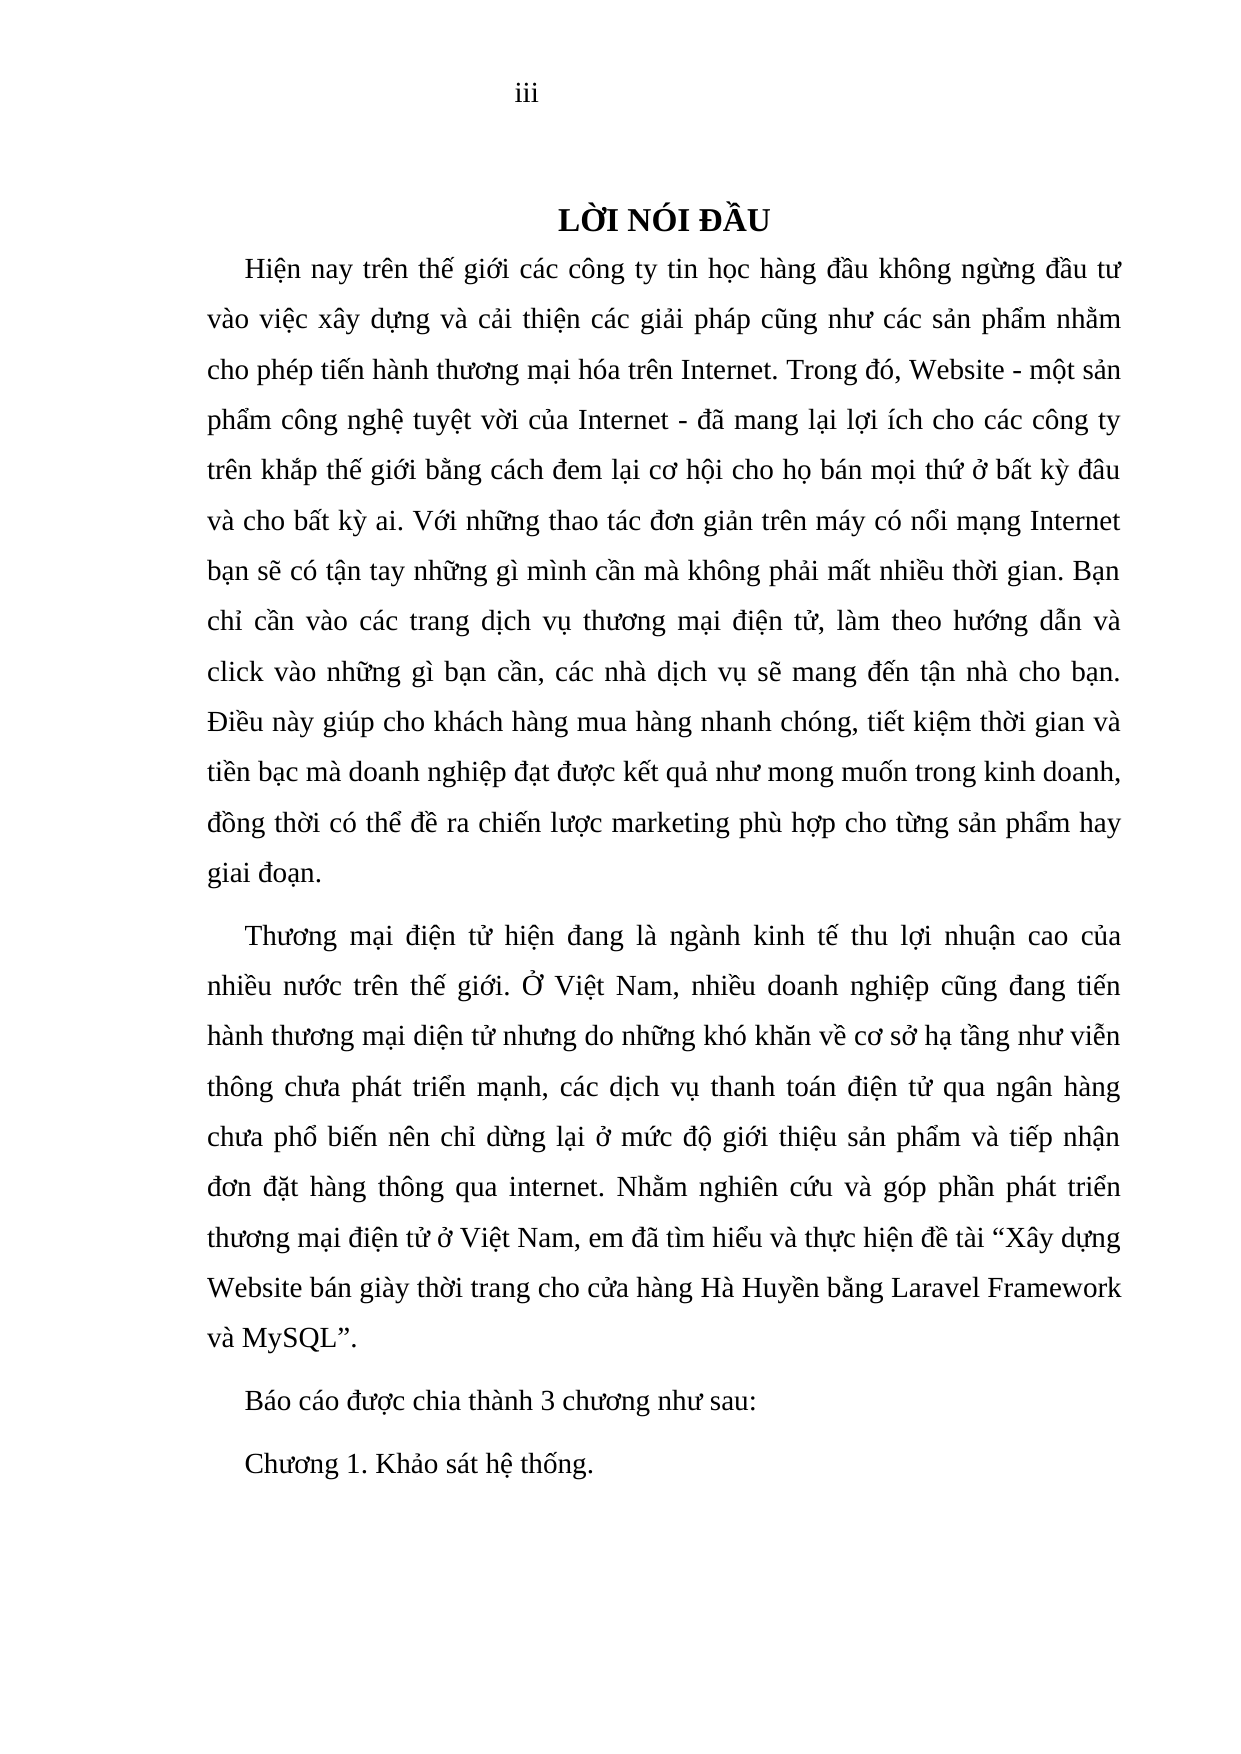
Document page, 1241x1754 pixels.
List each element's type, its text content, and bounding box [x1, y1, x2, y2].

subtitle LỜI NÓI ĐẦU [207, 200, 1122, 239]
text Chương 1. Khảo sát hệ thống. [207, 1446, 1122, 1479]
text Báo cáo được chia thành 3 chương như sau: [207, 1383, 1122, 1417]
text Hiện nay trên thế giới các công ty tin học hàng đầu không ngừng đầu tư vào việc xây dựng và cải thiện các giải pháp cũng như các sản phẩm nhằm cho phép tiến hành thương mại hóa trên Internet. Trong đó, Website - một sản phẩm công nghệ tuyệt vời của Internet - đã mang lại lợi ích cho các công ty trên khắp thế giới bằng cách đem lại cơ hội cho họ bán mọi thứ ở bất kỳ đâu và cho bất kỳ ai. Với những thao tác đơn giản trên máy có nổi mạng Internet bạn sẽ có tận tay những gì mình cần mà không phải mất nhiều thời gian. Bạn chỉ cần vào các trang dịch vụ thương mại điện tử, làm theo hướng dẫn và click vào những gì bạn cần, các nhà dịch vụ sẽ mang đến tận nhà cho bạn. Điều này giúp cho khách hàng mua hàng nhanh chóng, tiết kiệm thời gian và tiền bạc mà doanh nghiệp đạt được kết quả như mong muốn trong kinh doanh, đồng thời có thể đề ra chiến lược marketing phù hợp cho từng sản phẩm hay giai đoạn. [207, 251, 1122, 888]
text Thương mại điện tử hiện đang là ngành kinh tế thu lợi nhuận cao của nhiều nước trên thế giới. Ở Việt Nam, nhiều doanh nghiệp cũng đang tiến hành thương mại diện tử nhưng do những khó khăn về cơ sở hạ tầng như viễn thông chưa phát triển mạnh, các dịch vụ thanh toán điện tử qua ngân hàng chưa phổ biến nên chỉ dừng lại ở mức độ giới thiệu sản phẩm và tiếp nhận đơn đặt hàng thông qua internet. Nhằm nghiên cứu và góp phần phát triển thương mại điện tử ở Việt Nam, em đã tìm hiểu và thực hiện đề tài “Xây dựng Website bán giày thời trang cho cửa hàng Hà Huyền bằng Laravel Framework và MySQL”. [207, 918, 1122, 1354]
